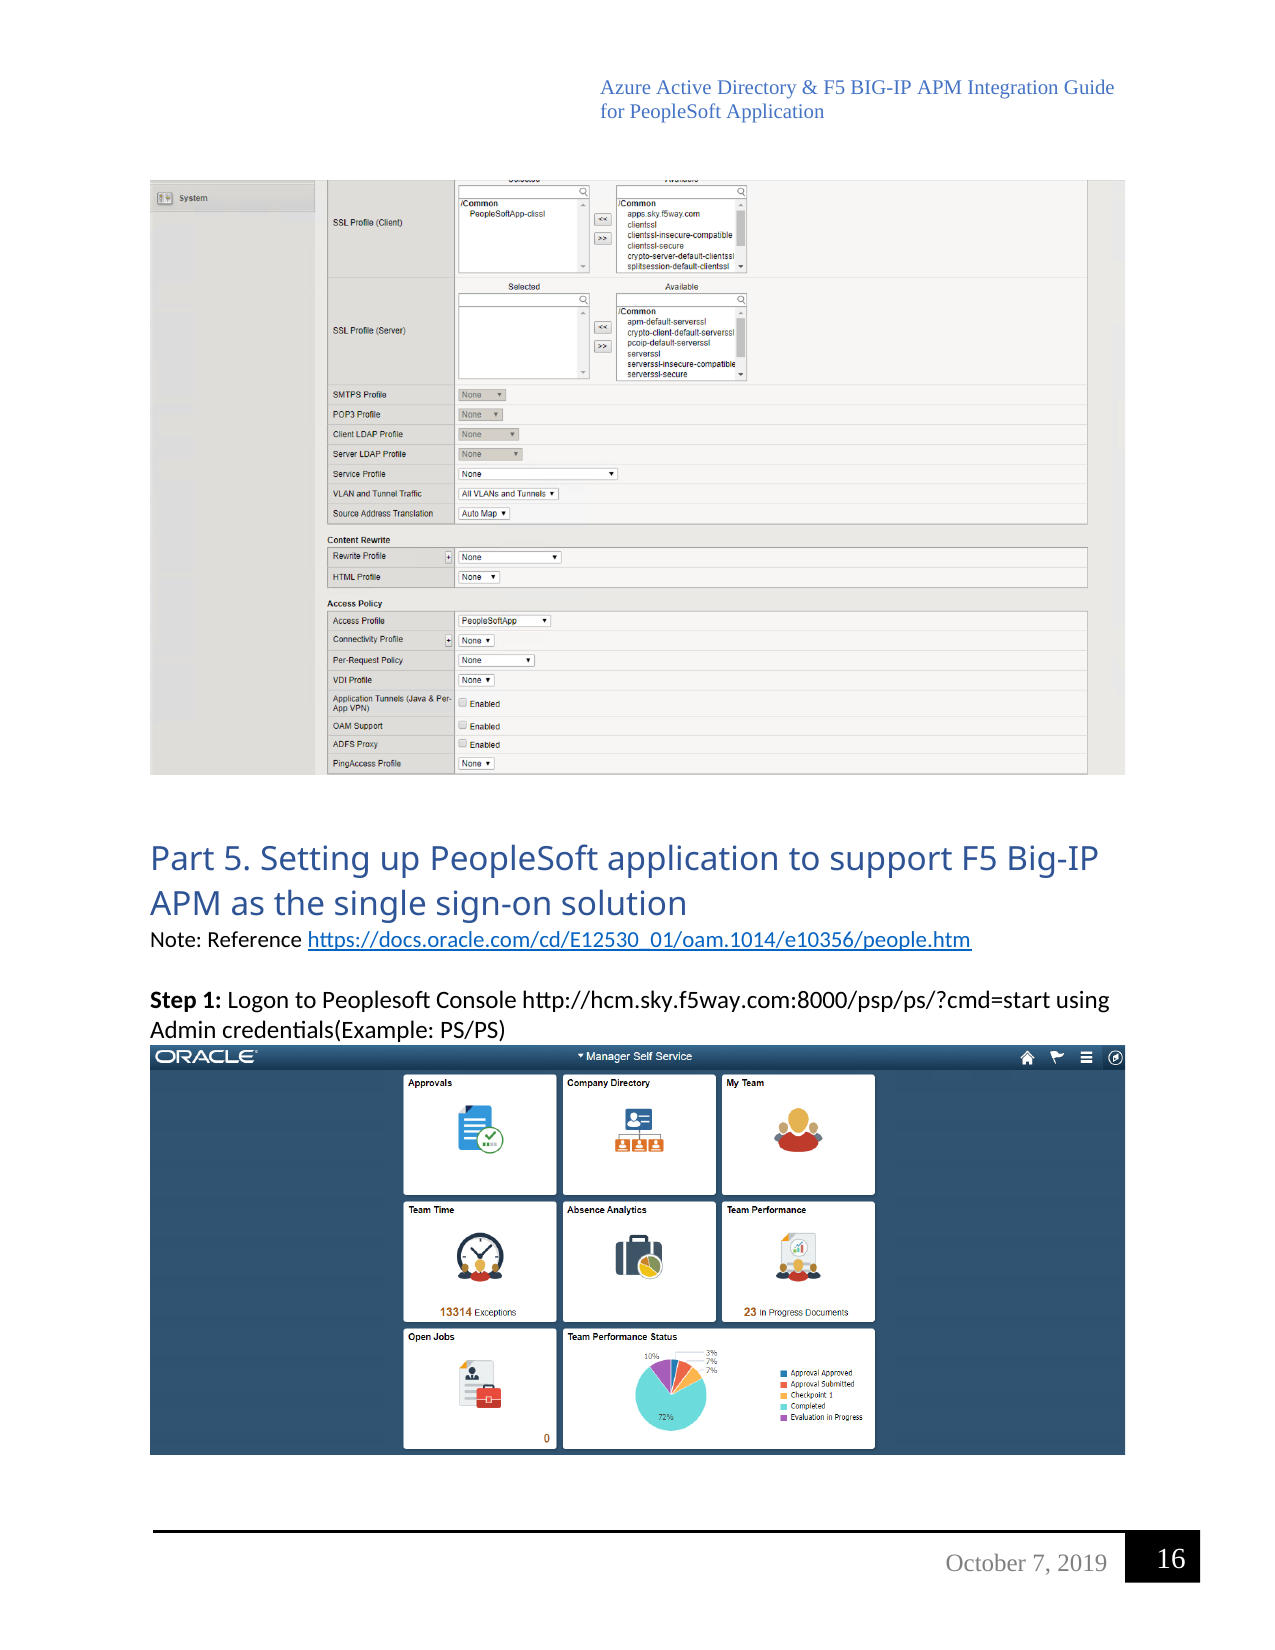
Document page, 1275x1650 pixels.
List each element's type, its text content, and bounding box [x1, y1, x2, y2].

picture [150, 1045, 1125, 1455]
text Step 1: Logon to Peoplesoft Console http://hcm.sky.f5way.com:8000/psp/ps/?cmd=start using Admin credentials(Example: PS/PS) [150, 984, 1125, 1045]
text Note: Reference https://docs.oracle.com/cd/E12530_01/oam.1014/e10356/people.htm [150, 925, 1125, 953]
picture [150, 180, 1125, 775]
subtitle Part 5. Setting up PeopleSoft application to support F5 Big-IP APM as the single sign-on solution [150, 834, 1125, 925]
